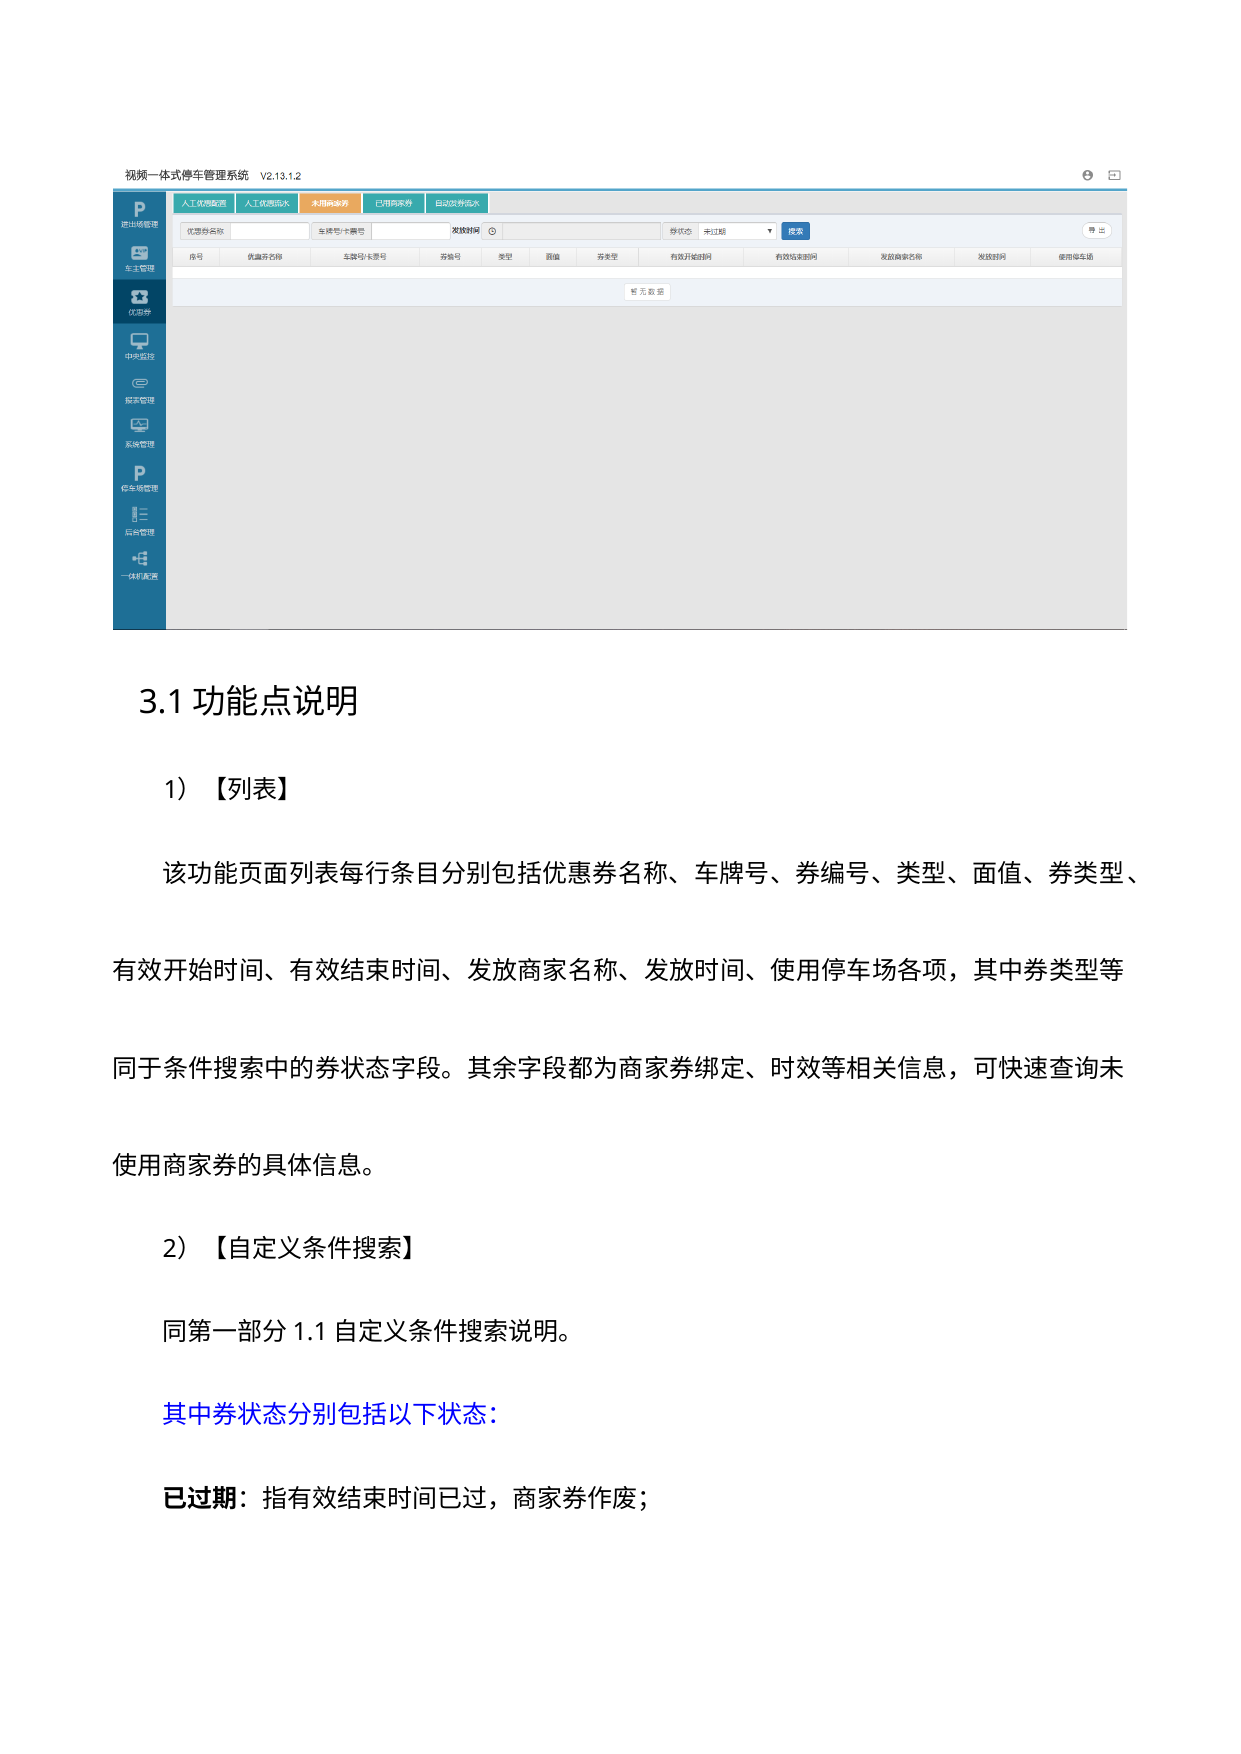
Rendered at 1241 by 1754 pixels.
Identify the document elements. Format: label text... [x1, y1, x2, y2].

list 1）【列表】 [157, 756, 1128, 821]
list 3.1功能点说明 [112, 666, 1128, 731]
list 2）【自定义条件搜索】 [112, 1214, 1128, 1279]
list 已过期：指有效结束时间已过，商家券作废； [112, 1464, 1128, 1529]
list 该功能页面列表每行条目分别包括优惠券名称、车牌号、券编号、类型、面值、券类型、有效开始时间、有效结束时间、发放商家名称、发放时间、使用停车场各项，其中券类型等同于条件搜索中的券状态字段。其余字段都为商家券绑定、时效等相关信息，可快速查询未使用商家券的具体信息。 [112, 839, 1128, 1196]
picture [132, 291, 147, 303]
list 其中券状态分别包括以下状态： [112, 1381, 1128, 1446]
picture [133, 310, 146, 315]
list 同第一部分1.1自定义条件搜索说明。 [112, 1297, 1128, 1362]
picture [113, 162, 1128, 630]
